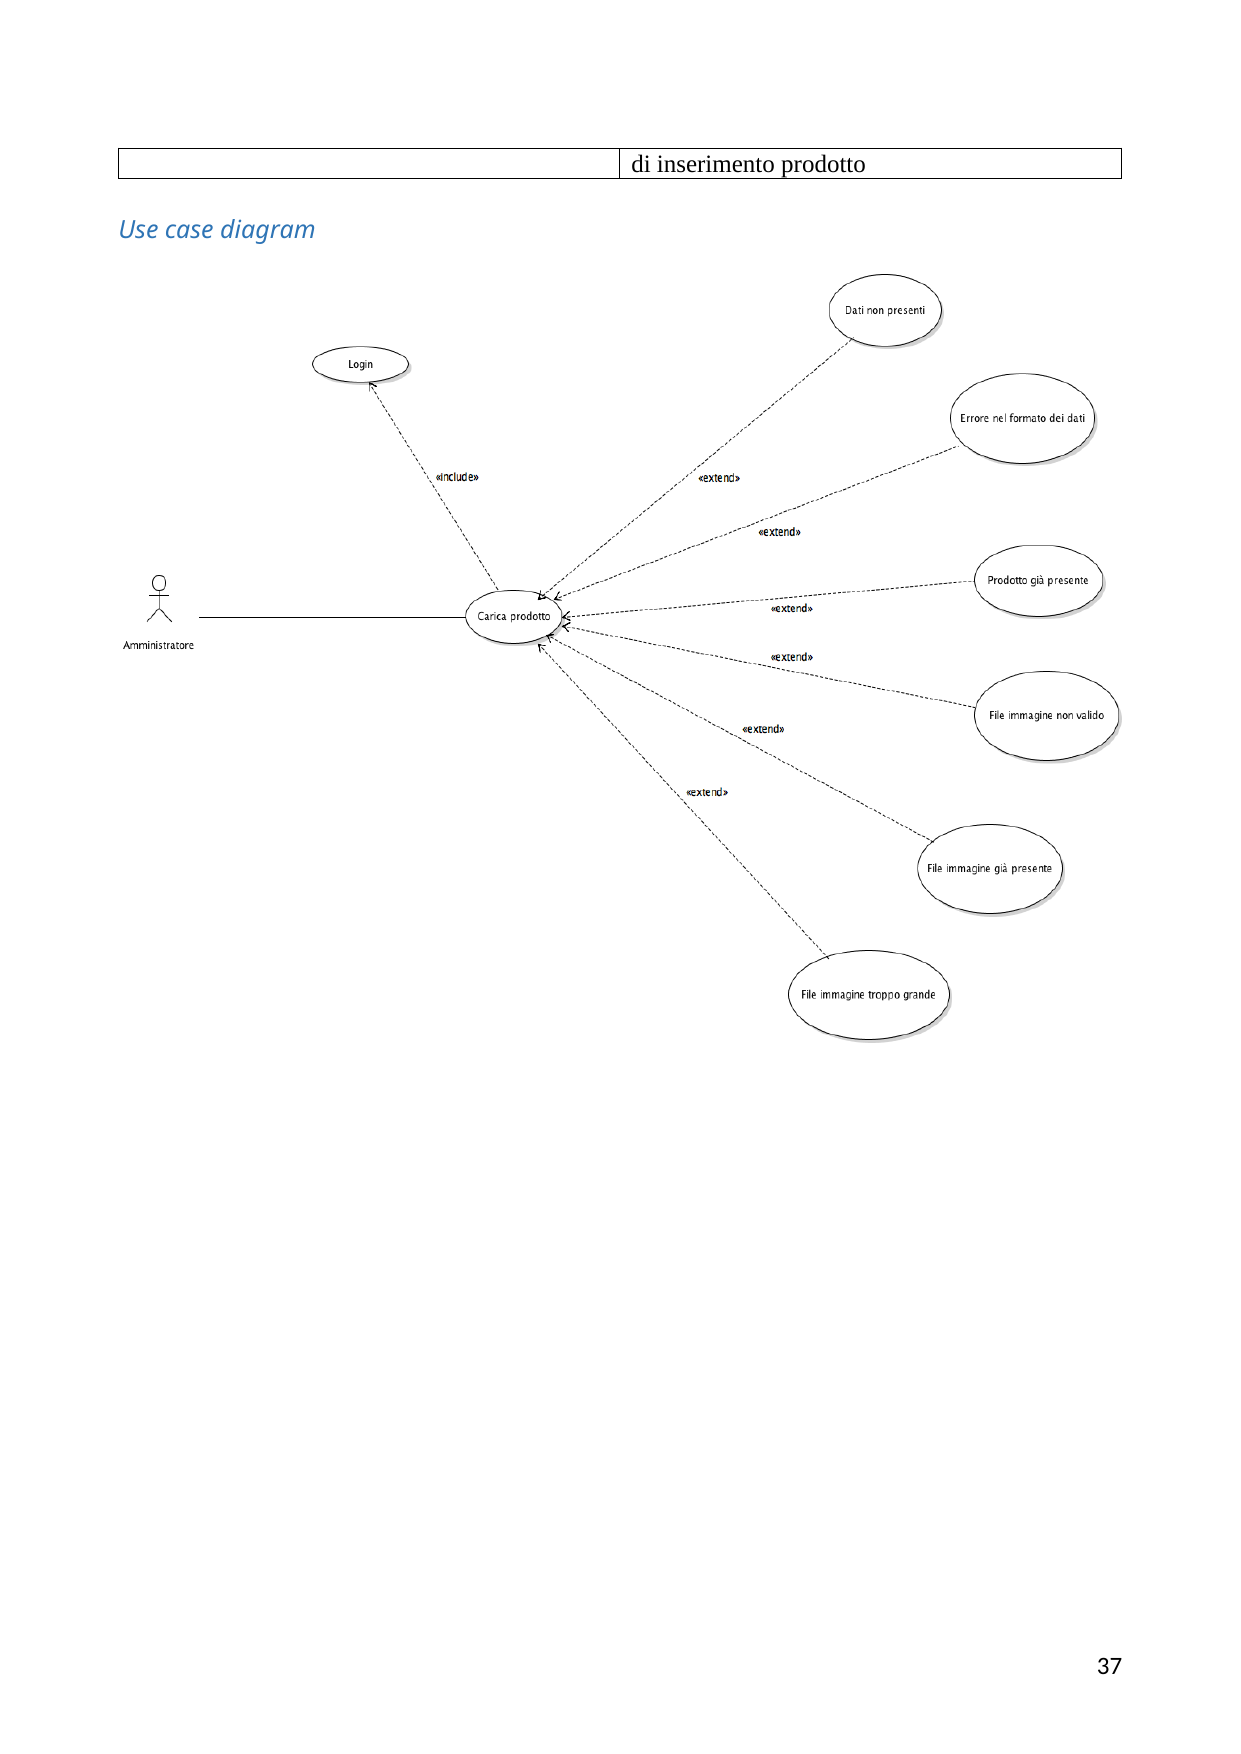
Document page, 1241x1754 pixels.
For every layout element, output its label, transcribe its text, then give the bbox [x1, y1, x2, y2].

picture [118, 274, 1123, 1044]
subtitle Use case diagram [118, 211, 1122, 245]
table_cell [620, 149, 1121, 177]
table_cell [119, 149, 619, 177]
